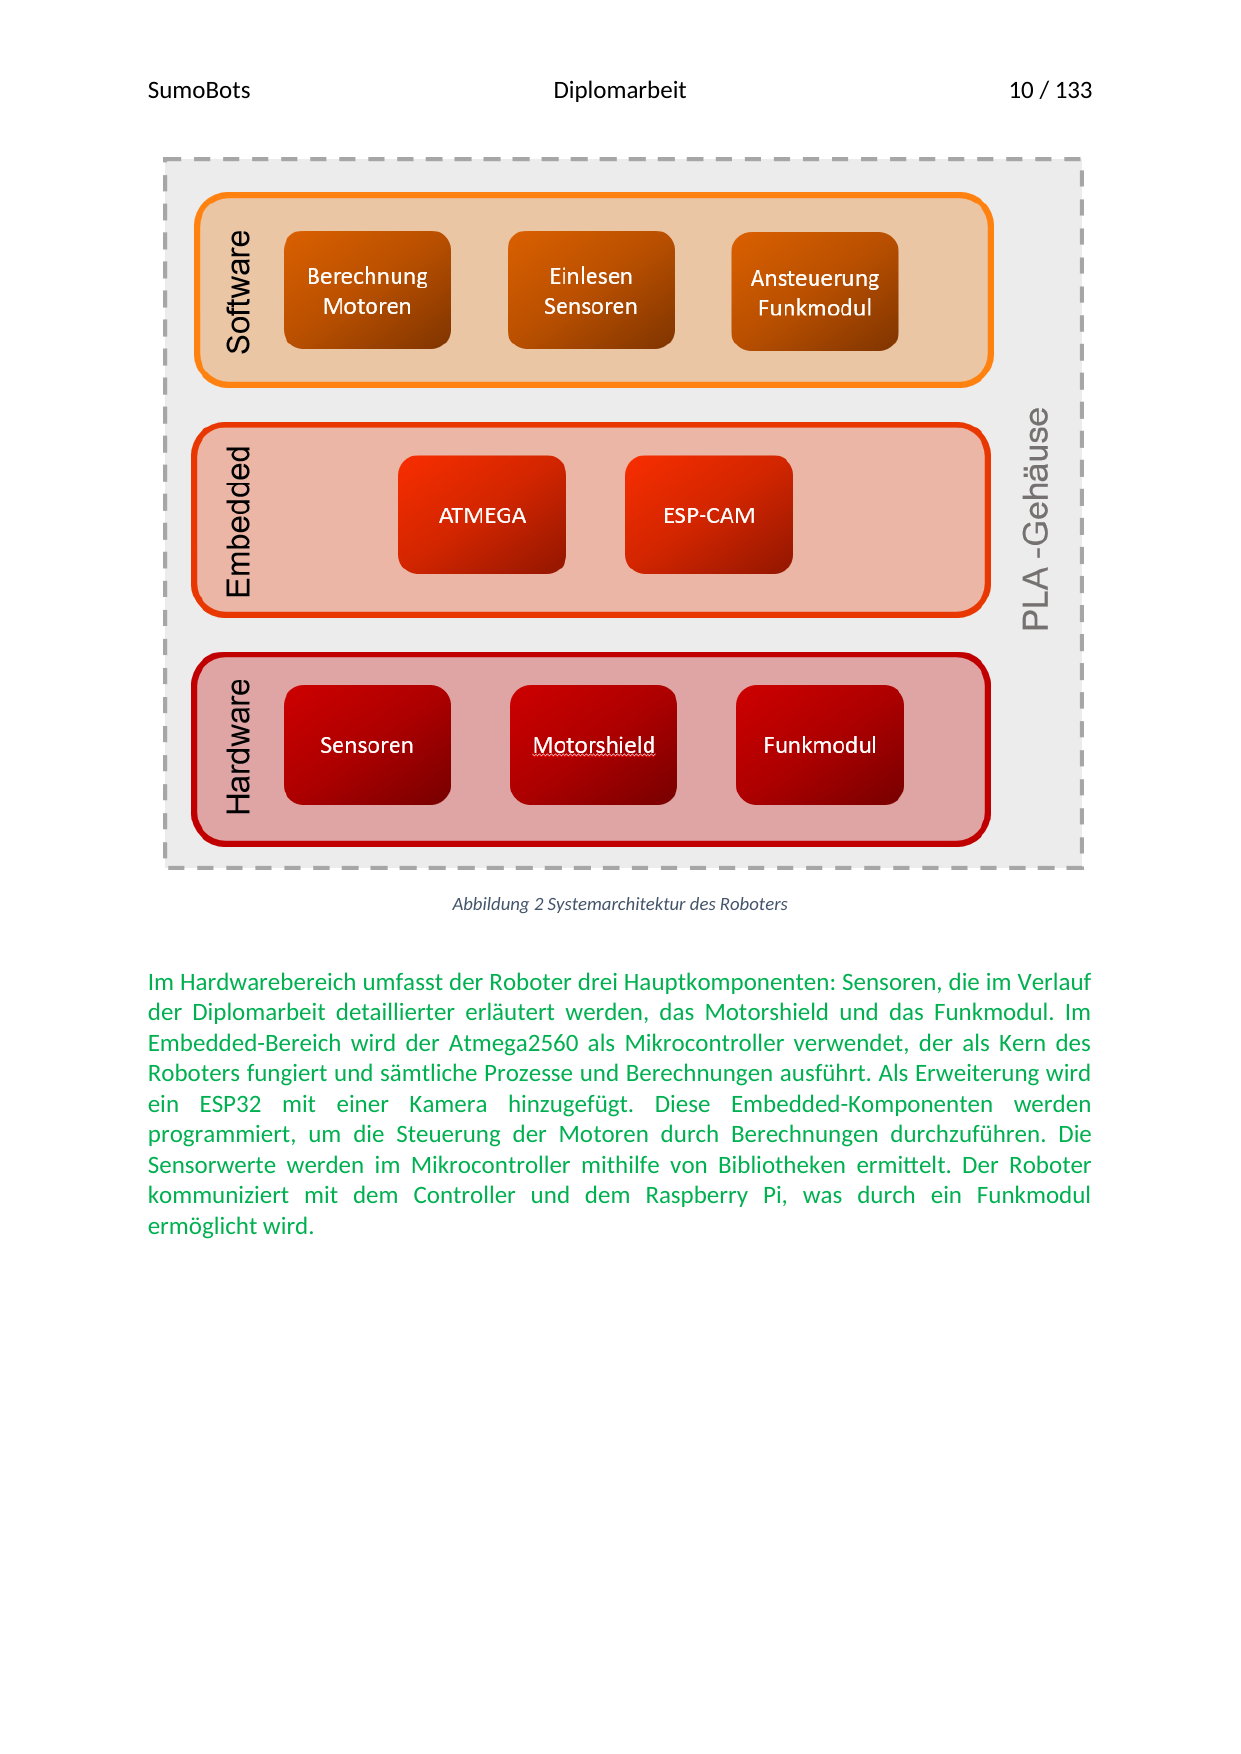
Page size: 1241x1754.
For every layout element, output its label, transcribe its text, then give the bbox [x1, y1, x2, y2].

text Im Hardwarebereich umfasst der Roboter drei Hauptkomponenten: Sensoren, die im Verlauf der Diplomarbeit detaillierter erläutert werden, das Motorshield und das Funkmodul. Im Embedded-Bereich wird der Atmega2560 als Mikrocontroller verwendet, der als Kern des Roboters fungiert und sämtliche Prozesse und Berechnungen ausführt. Als Erweiterung wird ein ESP32 mit einer Kamera hinzugefügt. Diese Embedded-Komponenten werden programmiert, um die Steuerung der Motoren durch Berechnungen durchzuführen. Die Sensorwerte werden im Mikrocontroller mithilfe von Bibliotheken ermittelt. Der Roboter kommuniziert mit dem Controller und dem Raspberry Pi, was durch ein Funkmodul ermöglicht wird. [148, 966, 1093, 1241]
picture [147, 147, 1093, 877]
text Abbildung 2 Systemarchitektur des Roboters [148, 892, 1093, 915]
